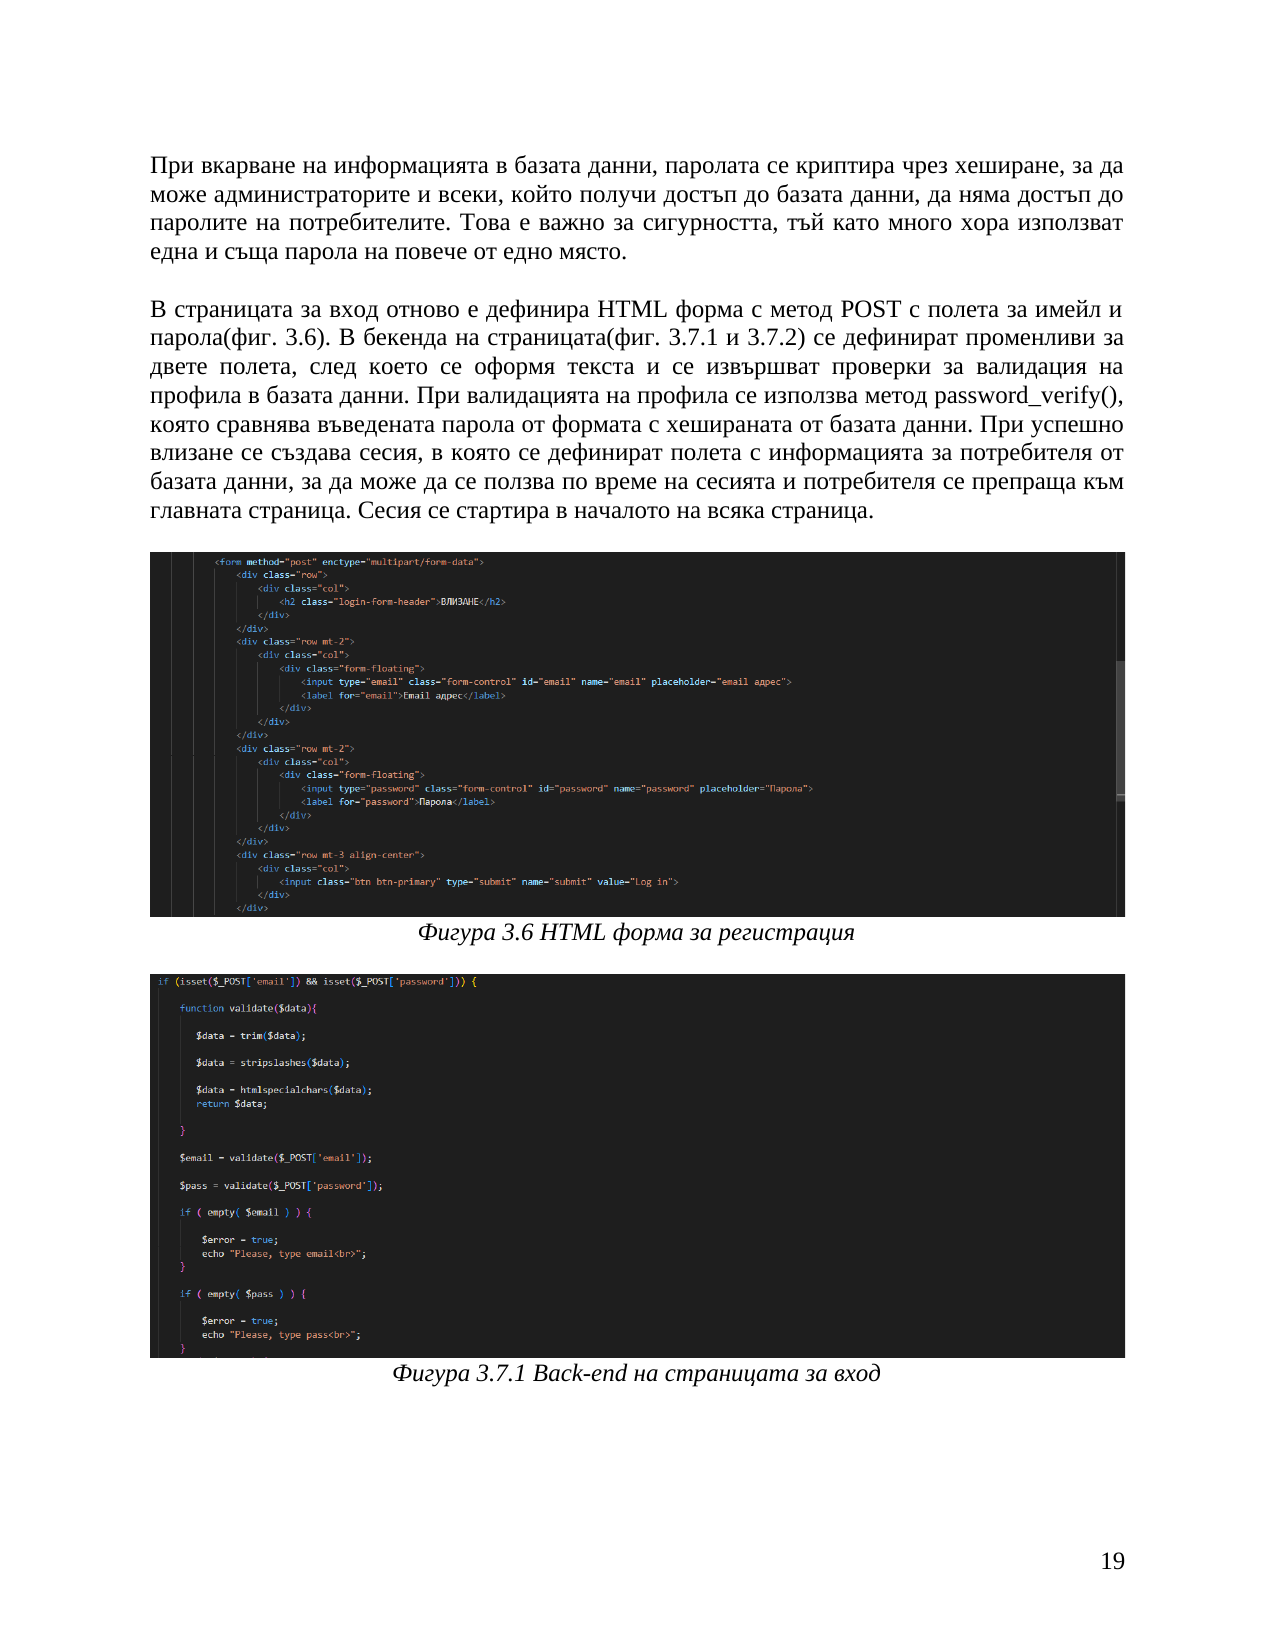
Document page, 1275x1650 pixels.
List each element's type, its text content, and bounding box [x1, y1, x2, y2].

picture [150, 552, 1125, 917]
text Фигура 3.6 HTML форма за регистрация [150, 917, 1125, 946]
text Фигура 3.7.1 Back-end на страницата за вход [150, 1358, 1125, 1387]
picture [150, 974, 1125, 1358]
text При вкарване на информацията в базата данни, паролата се криптира чрез хеширане, за да може администраторите и всеки, който получи достъп до базата данни, да няма достъп до паролите на потребителите. Това е важно за сигурността, тъй като много хора използват една и съща парола на повече от едно място. [150, 150, 1125, 265]
text В страницата за вход отново е дефинира HTML форма с метод POST с полета за имейл и парола(фиг. 3.6). В бекенда на страницата(фиг. 3.7.1 и 3.7.2) се дефинират променливи за двете полета, след което се оформя текста и се извършват проверки за валидация на профила в базата данни. При валидацията на профила се използва метод password_verify(), която сравнява въведената парола от формата с хешираната от базата данни. При успешно влизане се създава сесия, в която се дефинират полета с информацията за потребителя от базата данни, за да може да се ползва по време на сесията и потребителя се препраща към главната страница. Сесия се стартира в началото на всяка страница. [150, 294, 1125, 524]
